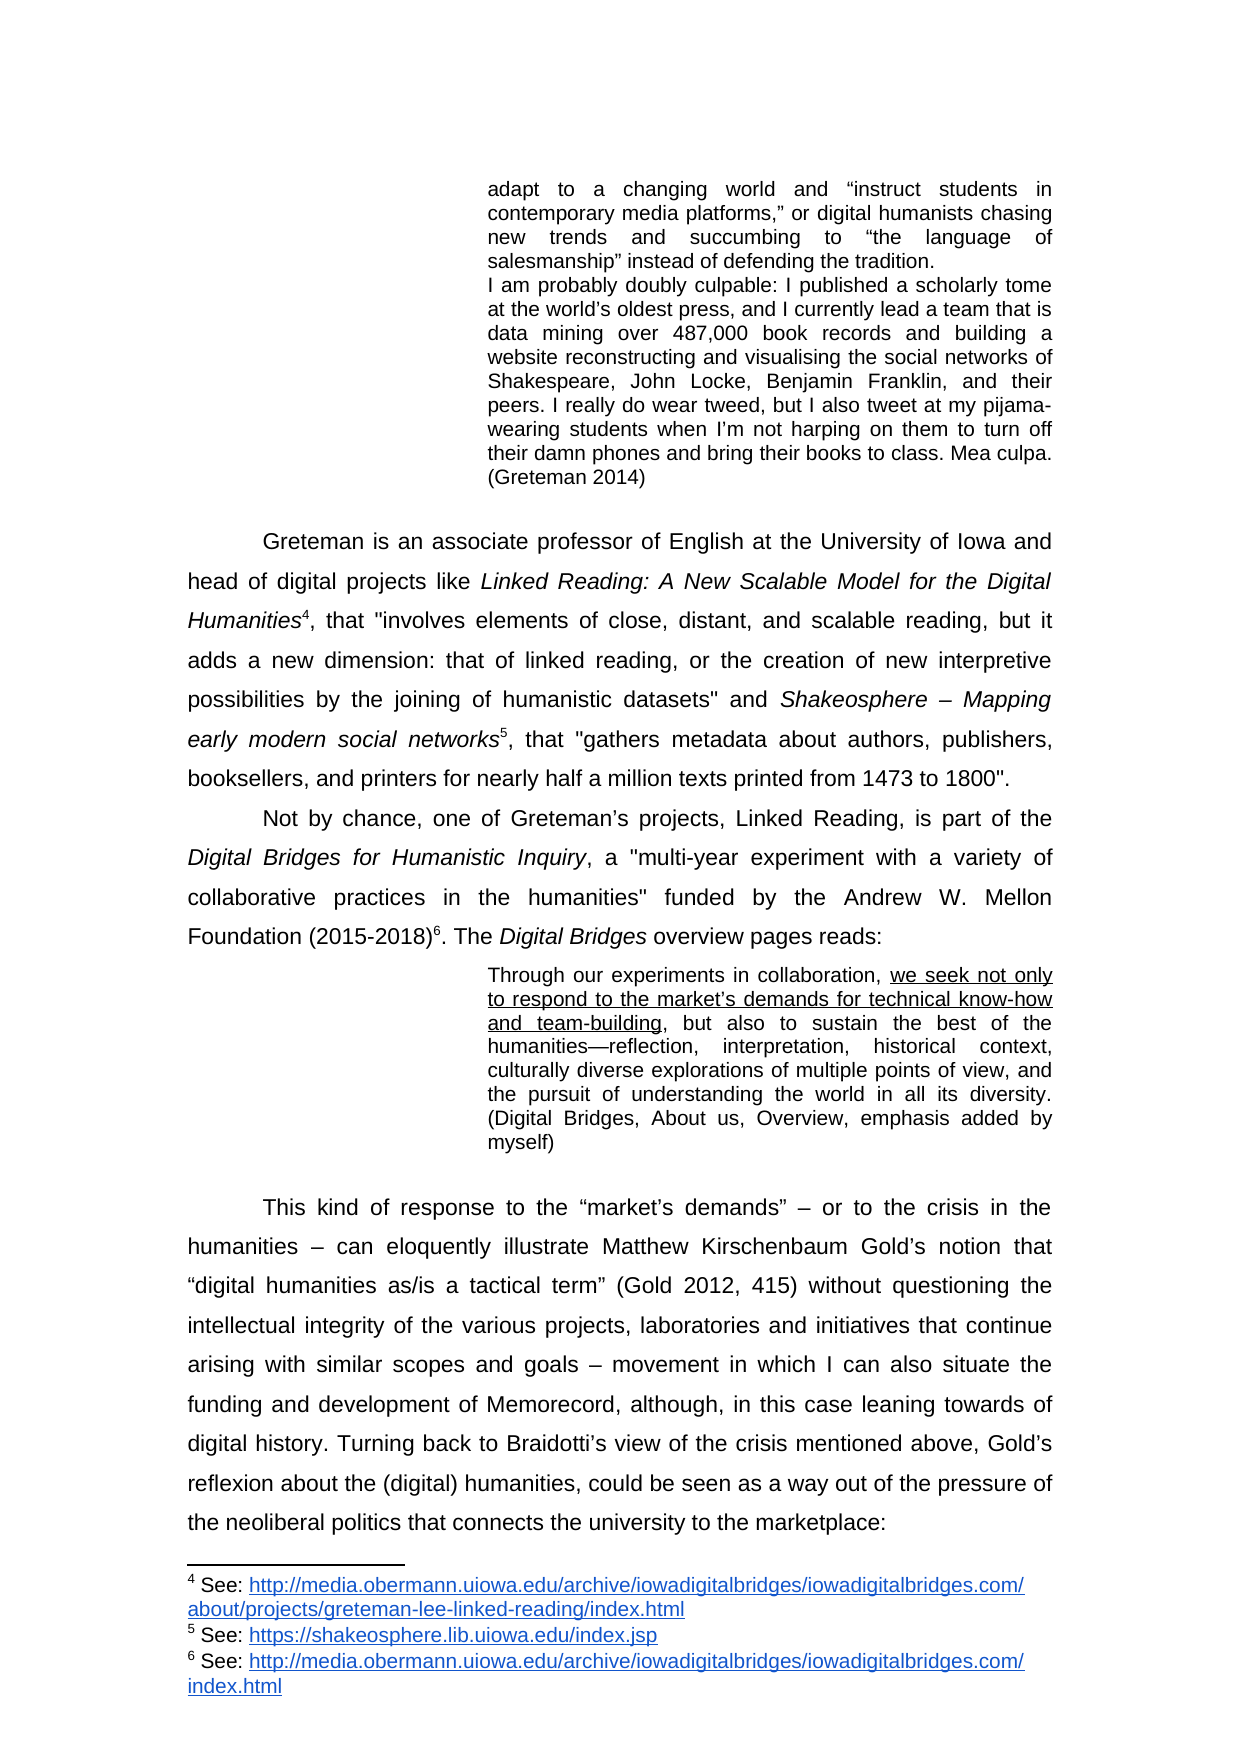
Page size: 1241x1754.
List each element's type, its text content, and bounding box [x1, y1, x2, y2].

text Greteman is an associate professor of English at the University of Iowa and head of digital projects like Linked Reading: A New Scalable Model for the Digital Humanities, that "involves elements of close, distant, and scalable reading, but it adds a new dimension: that of linked reading, or the creation of new interpretive possibilities by the joining of humanistic datasets" and Shakeosphere – Mapping early modern social networks, that "gathers metadata about authors, publishers, booksellers, and printers for nearly half a million texts printed from 1473 to 1800". [187, 528, 1053, 791]
text This kind of response to the “market’s demands” – or to the crisis in the humanities – can eloquently illustrate Matthew Kirschenbaum Gold’s notion that “digital humanities as/is a tactical term” (Gold 2012, 415) without questioning the intellectual integrity of the various projects, laboratories and initiatives that continue arising with similar scopes and goals – movement in which I can also situate the funding and development of Memorecord, although, in this case leaning towards of digital history. Turning back to Braidotti’s view of the crisis mentioned above, Gold’s reflexion about the (digital) humanities, could be seen as a way out of the pressure of the neoliberal politics that connects the university to the marketplace: [187, 1193, 1053, 1536]
text I am probably doubly culpable: I published a scholarly tome at the world’s oldest press, and I currently lead a team that is data mining over 487,000 book records and building a website reconstructing and visualising the social networks of Shakespeare, John Locke, Benjamin Franklin, and their peers. I really do wear tweed, but I also tweet at my pijama-wearing students when I’m not harping on them to turn off their damn phones and bring their books to class. Mea culpa. (Greteman 2014) [487, 273, 1053, 489]
text Through our experiments in collaboration, we seek not only to respond to the market’s demands for technical know-how and team-building, but also to sustain the best of the humanities—reflection, interpretation, historical context, culturally diverse explorations of multiple points of view, and the pursuit of understanding the world in all its diversity. (Digital Bridges, About us, Overview, emphasis added by myself) [487, 962, 1053, 1007]
text Through our experiments in collaboration, we seek not only to respond to the market’s demands for technical know-how and team-building, but also to sustain the best of the humanities—reflection, interpretation, historical context, culturally diverse explorations of multiple points of view, and the pursuit of understanding the world in all its diversity. (Digital Bridges, About us, Overview, emphasis added by myself) [487, 1008, 1053, 1154]
text Not by chance, one of Greteman’s projects, Linked Reading, is part of the Digital Bridges for Humanistic Inquiry, a "multi-year experiment with a variety of collaborative practices in the humanities" funded by the Andrew W. Mellon Foundation (2015-2018). The Digital Bridges overview pages reads: [187, 804, 1053, 949]
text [487, 177, 1053, 273]
